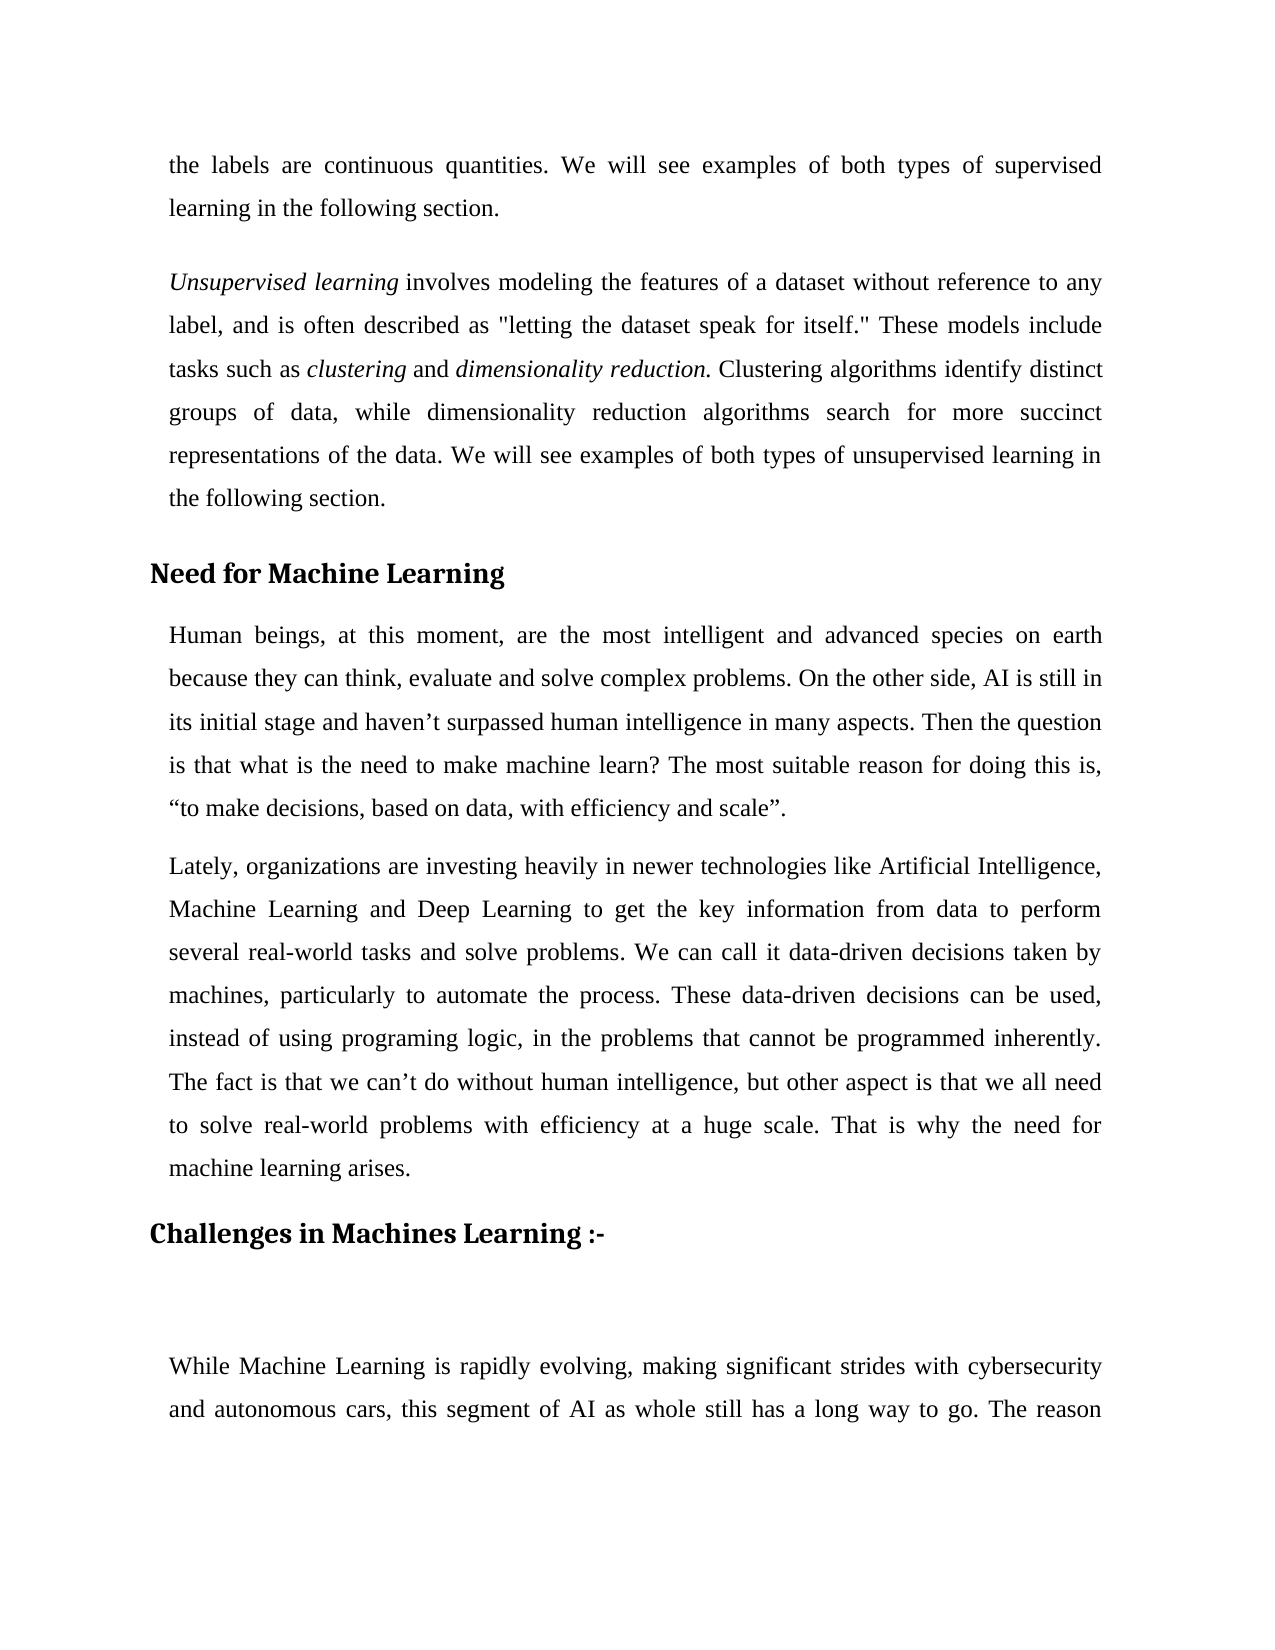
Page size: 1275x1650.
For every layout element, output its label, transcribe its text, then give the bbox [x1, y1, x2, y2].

subtitle Challenges in Machines Learning :- [150, 1217, 1125, 1250]
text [169, 1351, 1103, 1423]
text Unsupervised learning involves modeling the features of a dataset without reference to any label, and is often described as "letting the dataset speak for itself." These models include tasks such as clustering and dimensionality reduction. Clustering algorithms identify distinct groups of data, while dimensionality reduction algorithms search for more succinct representations of the data. We will see examples of both types of unsupervised learning in the following section. [169, 267, 1103, 512]
text Human beings, at this moment, are the most intelligent and advanced species on earth because they can think, evaluate and solve complex problems. On the other side, AI is still in its initial stage and haven’t surpassed human intelligence in many aspects. Then the question is that what is the need to make machine learn? The most suitable reason for doing this is, “to make decisions, based on data, with efficiency and scale”. [169, 620, 1103, 822]
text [169, 150, 1103, 222]
subtitle Need for Machine Learning [150, 557, 1125, 591]
text Lately, organizations are investing heavily in newer technologies like Artificial Intelligence, Machine Learning and Deep Learning to get the key information from data to perform several real-world tasks and solve problems. We can call it data-driven decisions taken by machines, particularly to automate the process. These data-driven decisions can be used, instead of using programing logic, in the problems that cannot be programmed inherently. The fact is that we can’t do without human intelligence, but other aspect is that we all need to solve real-world problems with efficiency at a huge scale. That is why the need for machine learning arises. [169, 851, 1103, 1182]
